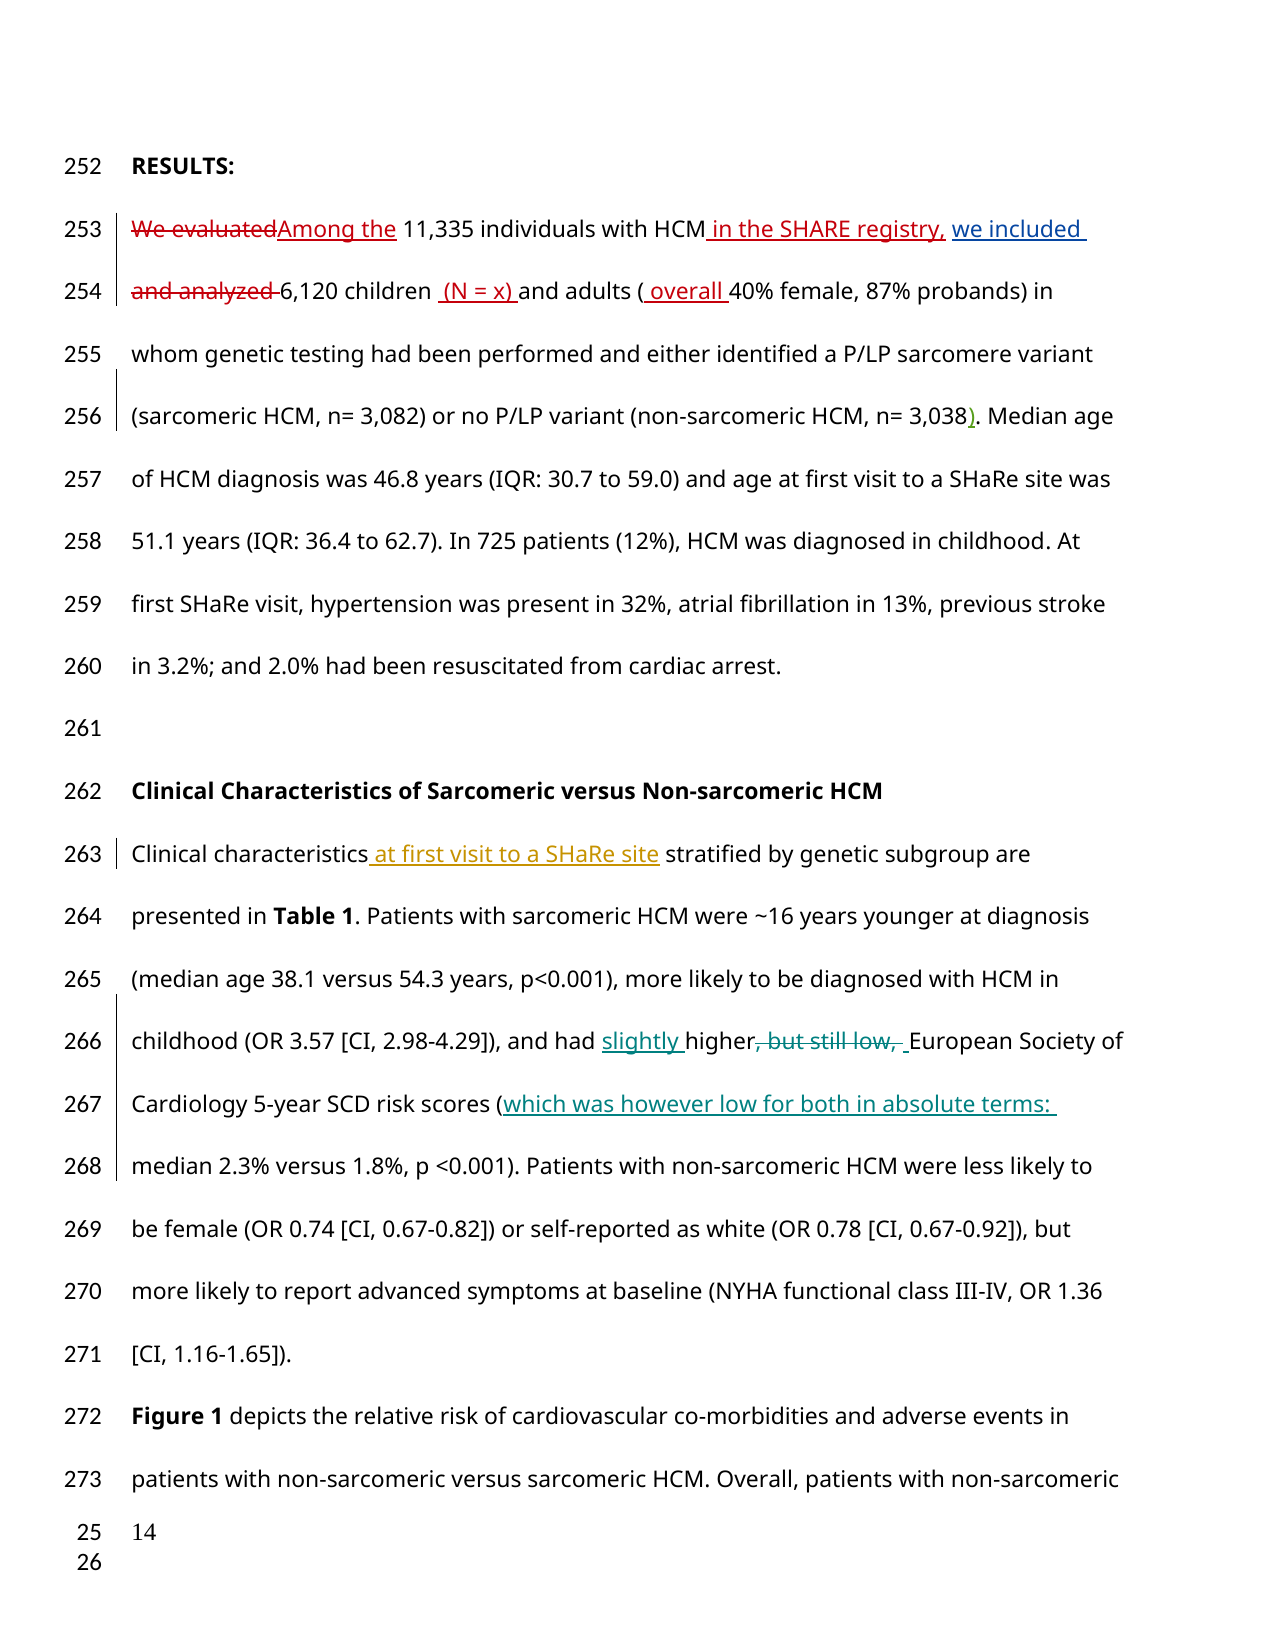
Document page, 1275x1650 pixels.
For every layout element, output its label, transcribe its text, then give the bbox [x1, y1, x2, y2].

text Clinical Characteristics of Sarcomeric versus Non-sarcomeric HCM [131, 775, 1125, 806]
text 11,335 individuals with HCM 6,120 children and adults (40% female, 87% probands) in whom genetic testing had been performed and either identified a P/LP sarcomere variant (sarcomeric HCM, n= 3,082) or no P/LP variant (non-sarcomeric HCM, n= 3,038. Median age of HCM diagnosis was 46.8 years (IQR: 30.7 to 59.0) and age at first visit to a SHaRe site was 51.1 years (IQR: 36.4 to 62.7). In 725 patients (12%), HCM was diagnosed in childhood. At first SHaRe visit, hypertension was present in 32%, atrial fibrillation in 13%, previous stroke in 3.2%; and 2.0% had been resuscitated from cardiac arrest. [131, 212, 1125, 681]
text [131, 1400, 1125, 1494]
text RESULTS: [131, 150, 1125, 181]
text Clinical characteristics stratified by genetic subgroup are presented in Table 1. Patients with sarcomeric HCM were ~16 years younger at diagnosis (median age 38.1 versus 54.3 years, p<0.001), more likely to be diagnosed with HCM in childhood (OR 3.57 [CI, 2.98-4.29]), and had higherEuropean Society of Cardiology 5-year SCD risk scores (median 2.3% versus 1.8%, p <0.001). Patients with non-sarcomeric HCM were less likely to be female (OR 0.74 [CI, 0.67-0.82]) or self-reported as white (OR 0.78 [CI, 0.67-0.92]), but more likely to report advanced symptoms at baseline (NYHA functional class III-IV, OR 1.36 [CI, 1.16-1.65]). [131, 837, 1125, 1369]
